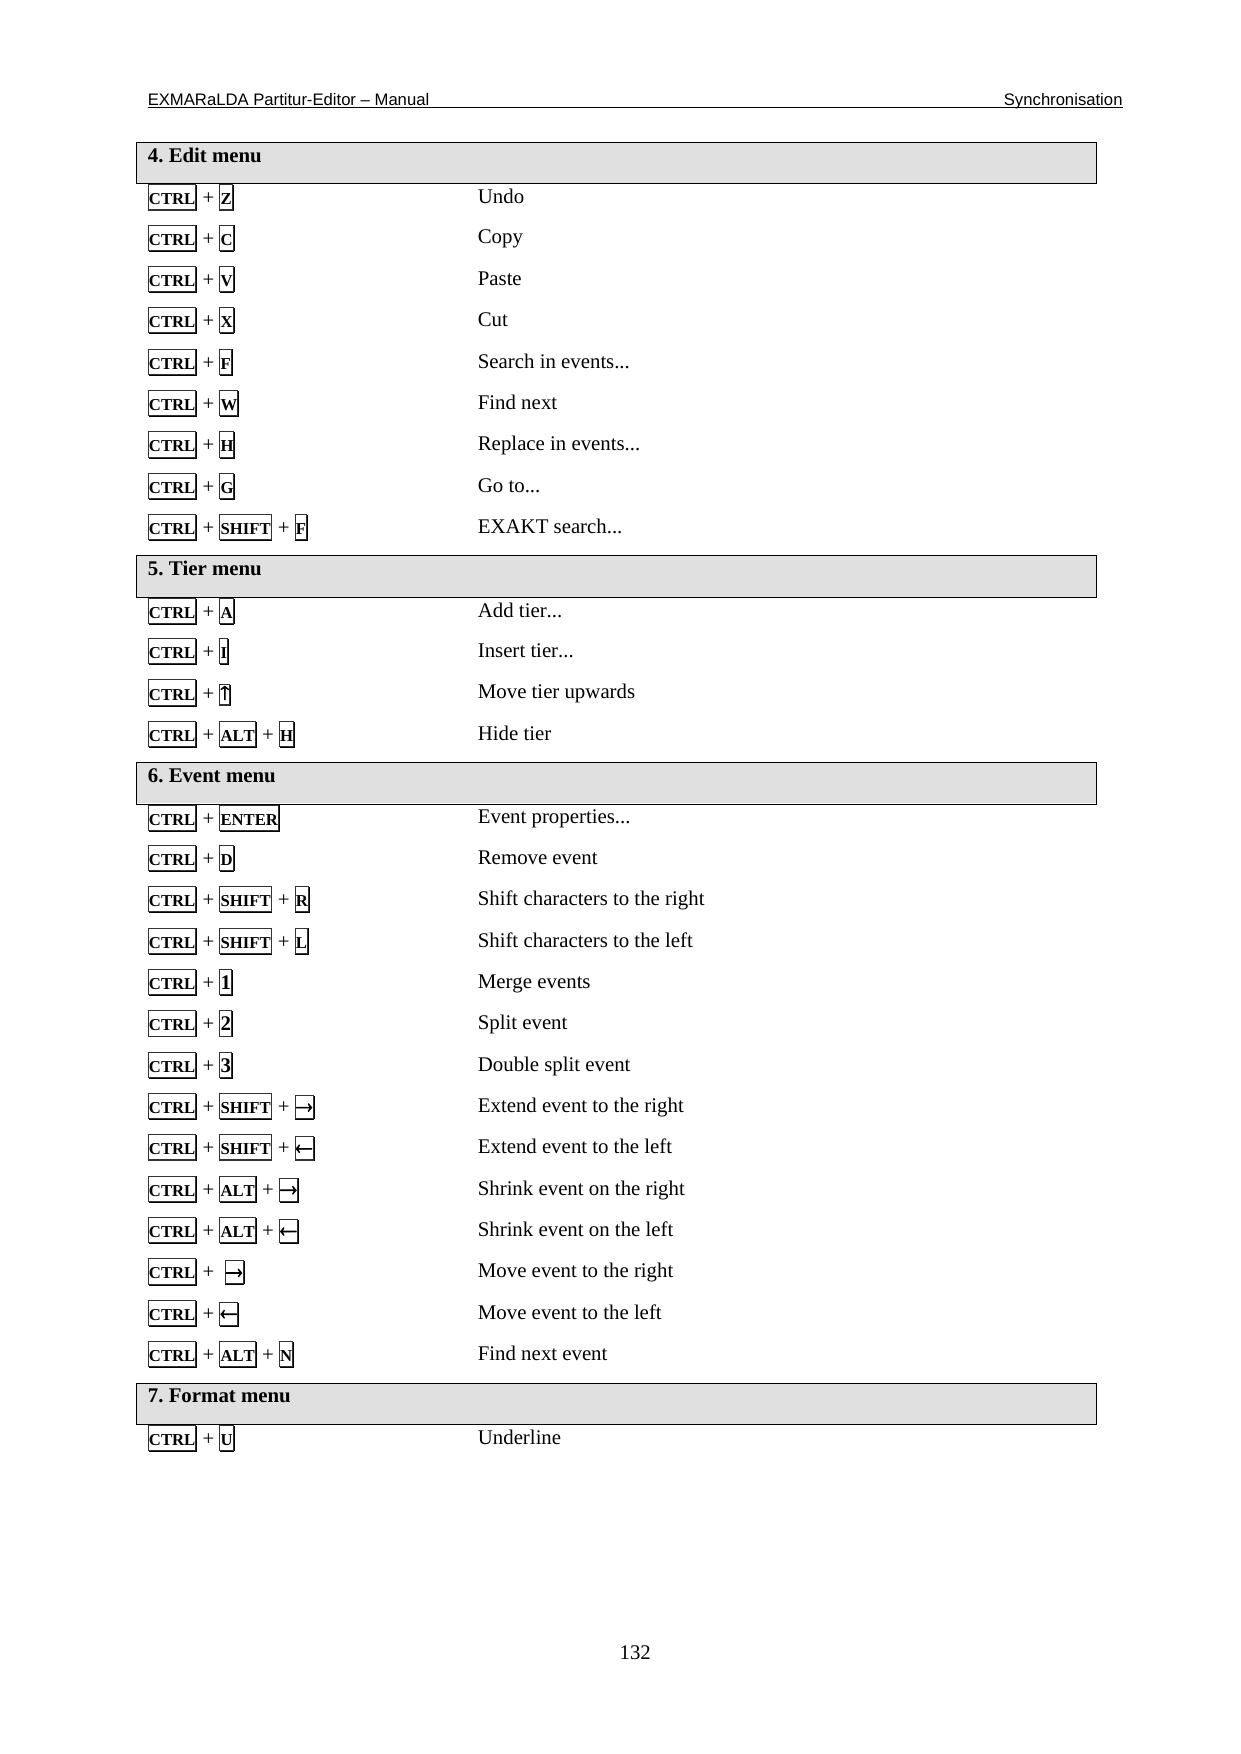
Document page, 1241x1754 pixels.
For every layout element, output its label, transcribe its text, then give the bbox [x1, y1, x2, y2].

table_cell Hide tier [466, 721, 1096, 762]
table_cell Underline [466, 1425, 1096, 1473]
table_cell Shrink event on the right [466, 1176, 1096, 1217]
table_cell 7. Format menu [137, 1384, 1096, 1424]
table_cell ctrl + shift + f [136, 514, 466, 555]
table_cell Split event [466, 1010, 1096, 1052]
table_cell ctrl + shift + [136, 1093, 466, 1134]
table_cell Search in events... [466, 349, 1096, 390]
table_cell ctrl + alt + [136, 1176, 466, 1217]
table_cell ctrl + u [136, 1425, 466, 1473]
table_cell ctrl + f [136, 349, 466, 390]
table_cell ctrl + shift + [136, 1134, 466, 1176]
table_cell ctrl + w [136, 390, 466, 431]
table_cell ctrl + i [136, 638, 466, 679]
table_cell EXAKT search... [466, 514, 1096, 555]
table_cell Shift characters to the left [466, 928, 1096, 969]
table_cell ctrl + h [136, 431, 466, 473]
table_cell 6. Event menu [137, 763, 1096, 803]
table_cell ctrl + c [136, 225, 466, 266]
table_cell ctrl + alt + h [136, 721, 466, 762]
table_cell Go to... [466, 473, 1096, 514]
table_cell Remove event [466, 845, 1096, 886]
table_cell Move tier upwards [466, 679, 1096, 721]
table_cell Find next [466, 390, 1096, 431]
table_cell Cut [466, 307, 1096, 348]
table_cell ctrl + [136, 1300, 466, 1341]
table_cell ctrl + 2 [136, 1010, 466, 1052]
table_cell Copy [466, 225, 1096, 266]
table_cell Shift characters to the right [466, 886, 1096, 927]
table_cell Merge events [466, 969, 1096, 1010]
table_cell ctrl + v [136, 266, 466, 307]
table_cell ctrl + 3 [136, 1052, 466, 1093]
table_cell Double split event [466, 1052, 1096, 1093]
table_cell Replace in events... [466, 431, 1096, 473]
table_cell ctrl + enter [136, 805, 466, 845]
table_cell ctrl + [136, 679, 466, 721]
table_cell Undo [466, 184, 1096, 224]
table_cell ctrl + alt + n [136, 1341, 466, 1382]
table_cell 5. Tier menu [137, 556, 1096, 597]
table_cell ctrl + shift + l [136, 928, 466, 969]
table_cell Find next event [466, 1341, 1096, 1382]
table_cell Extend event to the left [466, 1134, 1096, 1176]
table_cell Insert tier... [466, 638, 1096, 679]
table_cell ctrl + x [136, 307, 466, 348]
table_cell Event properties... [466, 805, 1096, 845]
table_cell ctrl + [136, 1258, 466, 1300]
table_cell Move event to the right [466, 1258, 1096, 1300]
table_cell ctrl + shift + r [136, 886, 466, 927]
table_cell Shrink event on the left [466, 1217, 1096, 1258]
table_cell Extend event to the right [466, 1093, 1096, 1134]
table_cell 4. Edit menu [137, 143, 1096, 183]
table_cell ctrl + g [136, 473, 466, 514]
table_cell ctrl + z [136, 184, 466, 224]
table_cell Add tier... [466, 598, 1096, 638]
table_cell ctrl + alt + [136, 1217, 466, 1258]
table_cell Move event to the left [466, 1300, 1096, 1341]
table_cell ctrl + 1 [136, 969, 466, 1010]
table_cell ctrl + a [136, 598, 466, 638]
table_cell ctrl + d [136, 845, 466, 886]
table_cell Paste [466, 266, 1096, 307]
